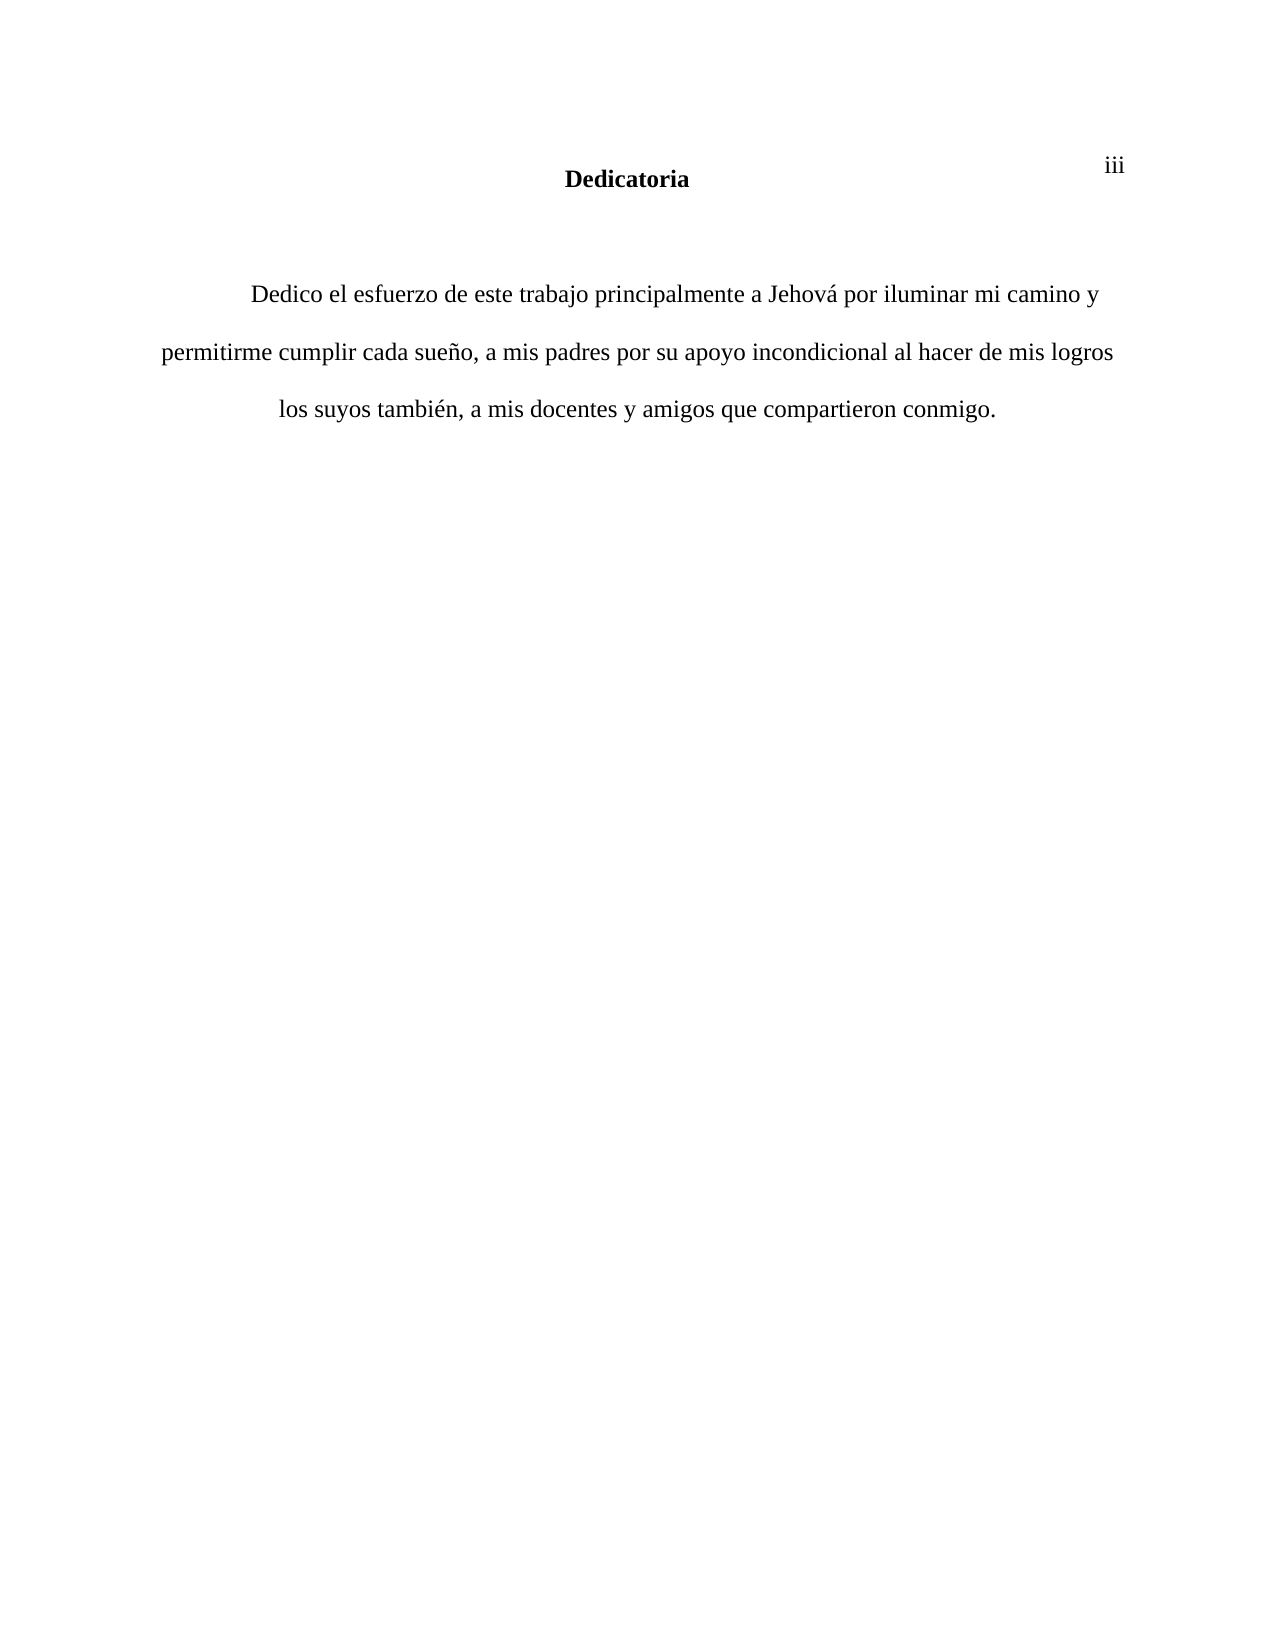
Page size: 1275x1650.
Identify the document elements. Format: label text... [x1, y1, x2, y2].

text Dedicatoria [150, 164, 1125, 193]
text Dedico el esfuerzo de este trabajo principalmente a Jehová por iluminar mi camino y permitirme cumplir cada sueño, a mis padres por su apoyo incondicional al hacer de mis logros los suyos también, a mis docentes y amigos que compartieron conmigo. [150, 279, 1125, 423]
